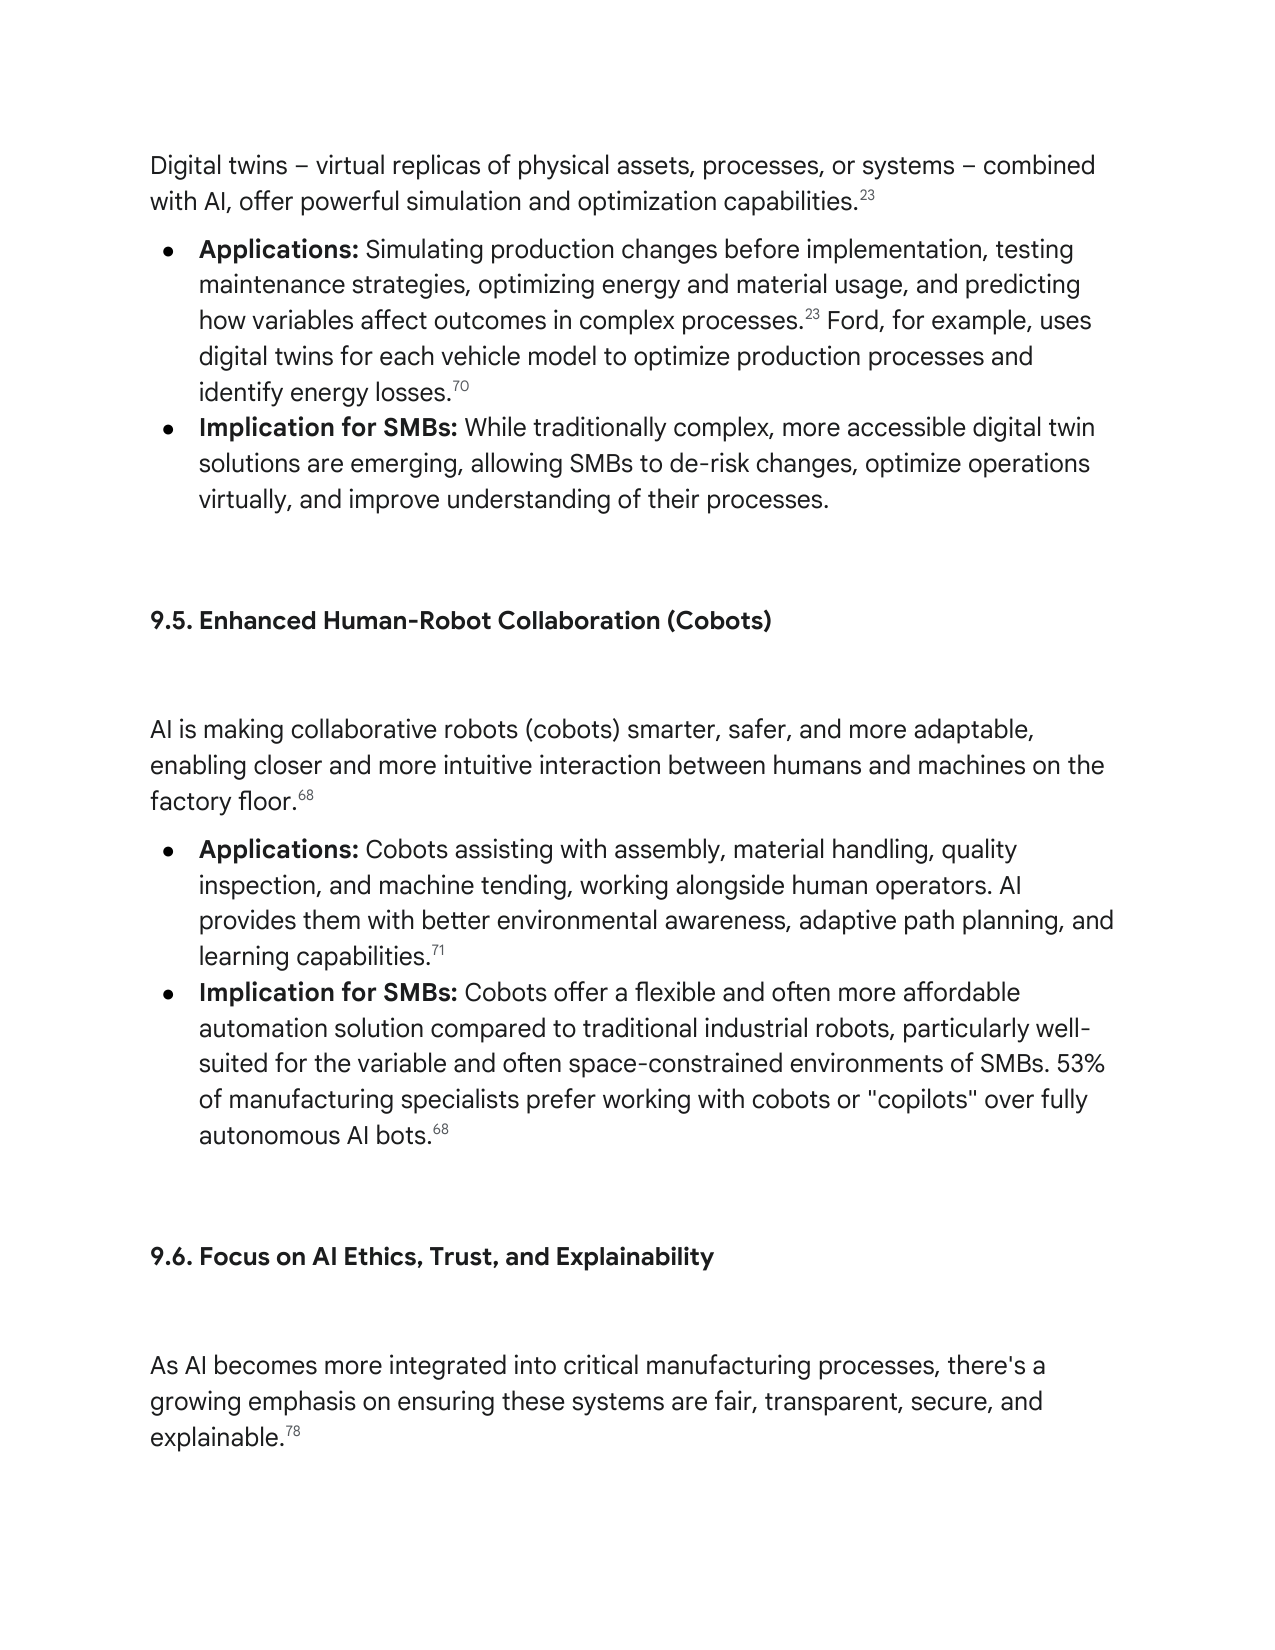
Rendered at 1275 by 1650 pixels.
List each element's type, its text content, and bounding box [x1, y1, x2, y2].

text AI is making collaborative robots (cobots) smarter, safer, and more adaptable, enabling closer and more intuitive interaction between humans and machines on the factory floor.68 [150, 714, 1125, 817]
list Implication for SMBs: While traditionally complex, more accessible digital twin solutions are emerging, allowing SMBs to de-risk changes, optimize operations virtually, and improve understanding of their processes. [161, 413, 1125, 515]
list Applications: Cobots assisting with assembly, material handling, quality inspection, and machine tending, working alongside human operators. AI provides them with better environmental awareness, adaptive path planning, and learning capabilities.71 [161, 834, 1125, 973]
text As AI becomes more integrated into critical manufacturing processes, there's a growing emphasis on ensuring these systems are fair, transparent, secure, and explainable.78 [150, 1350, 1125, 1453]
list Applications: Simulating production changes before implementation, testing maintenance strategies, optimizing energy and material usage, and predicting how variables affect outcomes in complex processes.23 Ford, for example, uses digital twins for each vehicle model to optimize production processes and identify energy losses.70 [161, 234, 1125, 408]
subtitle 9.5. Enhanced Human-Robot Collaboration (Cobots) [150, 606, 1125, 637]
text Digital twins – virtual replicas of physical assets, processes, or systems – combined with AI, offer powerful simulation and optimization capabilities.23 [150, 150, 1125, 217]
list Implication for SMBs: Cobots offer a flexible and often more affordable automation solution compared to traditional industrial robots, particularly well-suited for the variable and often space-constrained environments of SMBs. 53% of manufacturing specialists prefer working with cobots or "copilots" over fully autonomous AI bots.68 [161, 977, 1125, 1151]
subtitle 9.6. Focus on AI Ethics, Trust, and Explainability [150, 1241, 1125, 1273]
